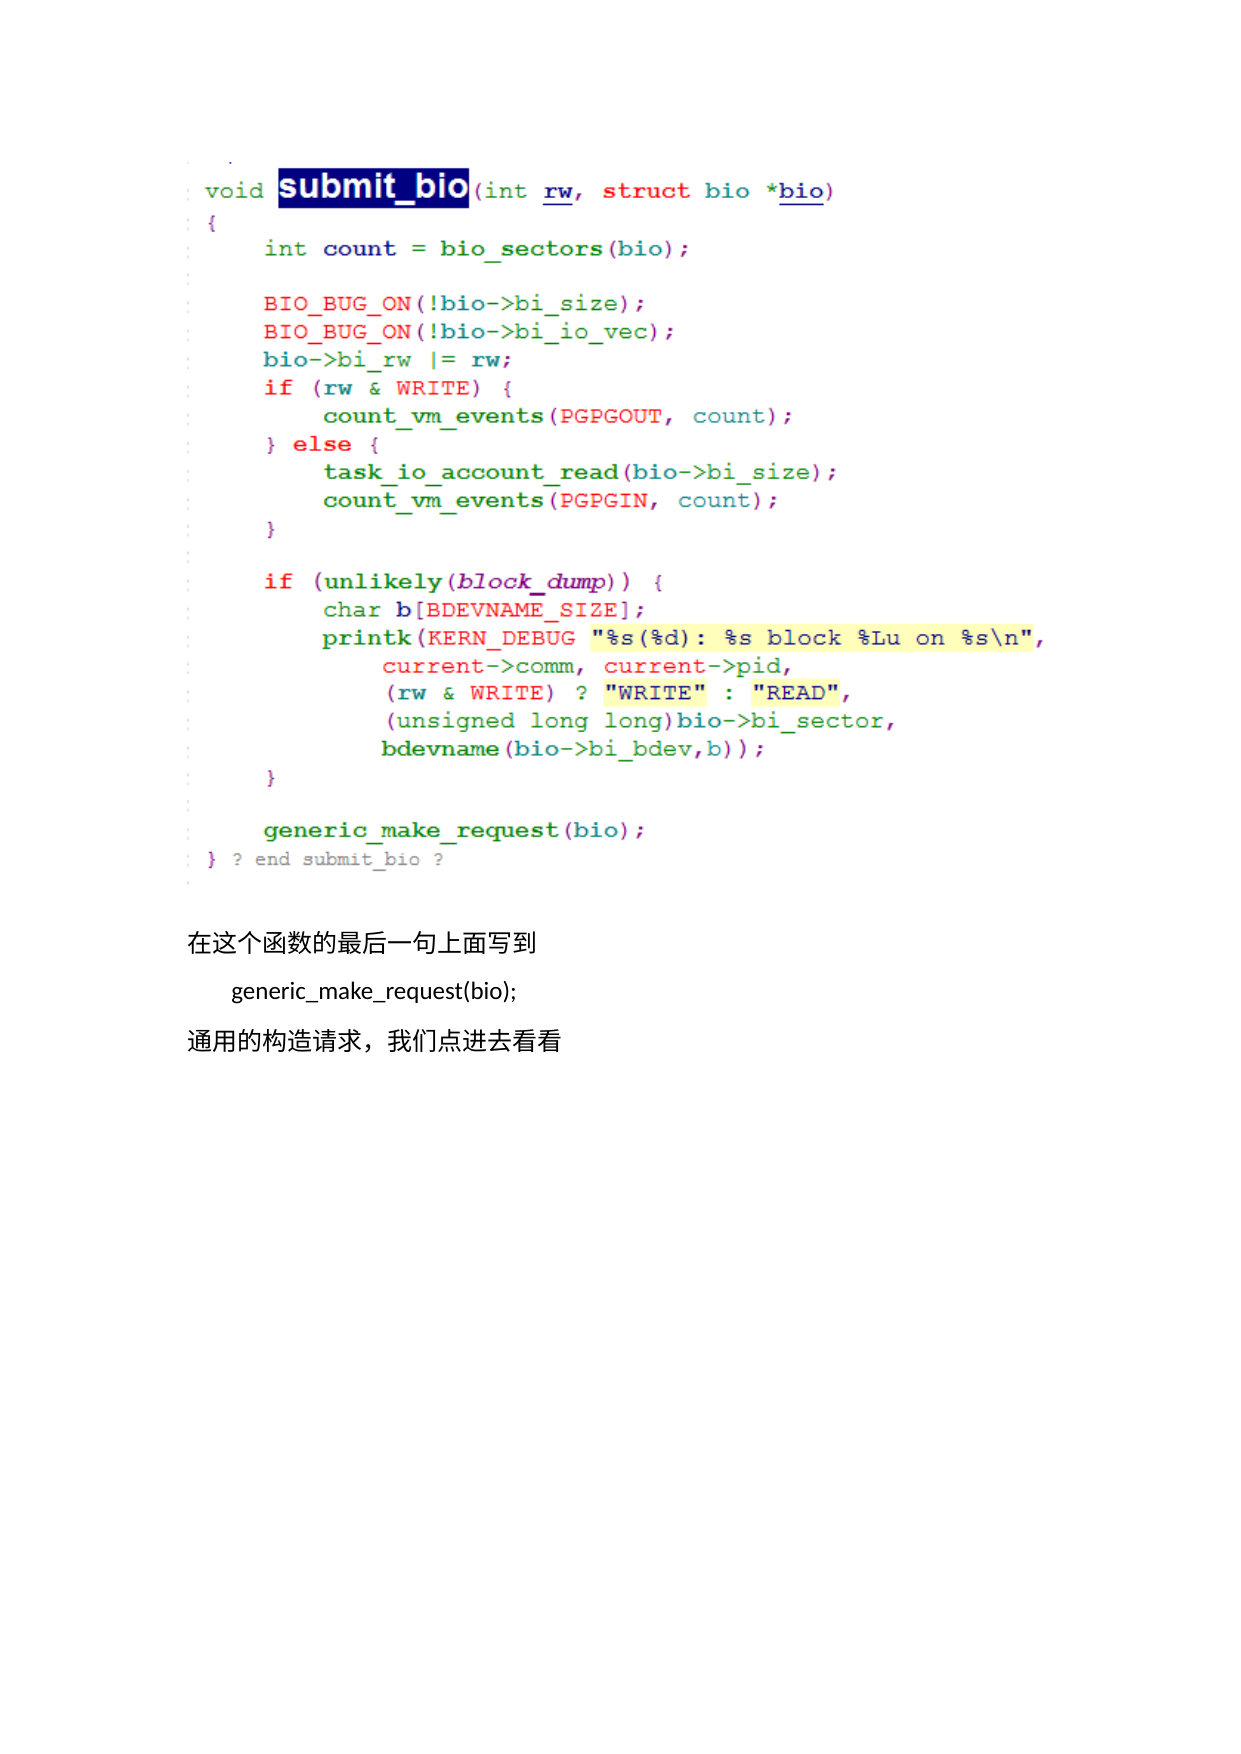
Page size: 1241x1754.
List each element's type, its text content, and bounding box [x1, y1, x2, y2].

text 通用的构造请求，我们点进去看看 [187, 1007, 1053, 1072]
picture [187, 162, 1053, 886]
text generic_make_request(bio); [187, 974, 1053, 1007]
text 在这个函数的最后一句上面写到 [187, 909, 1053, 974]
